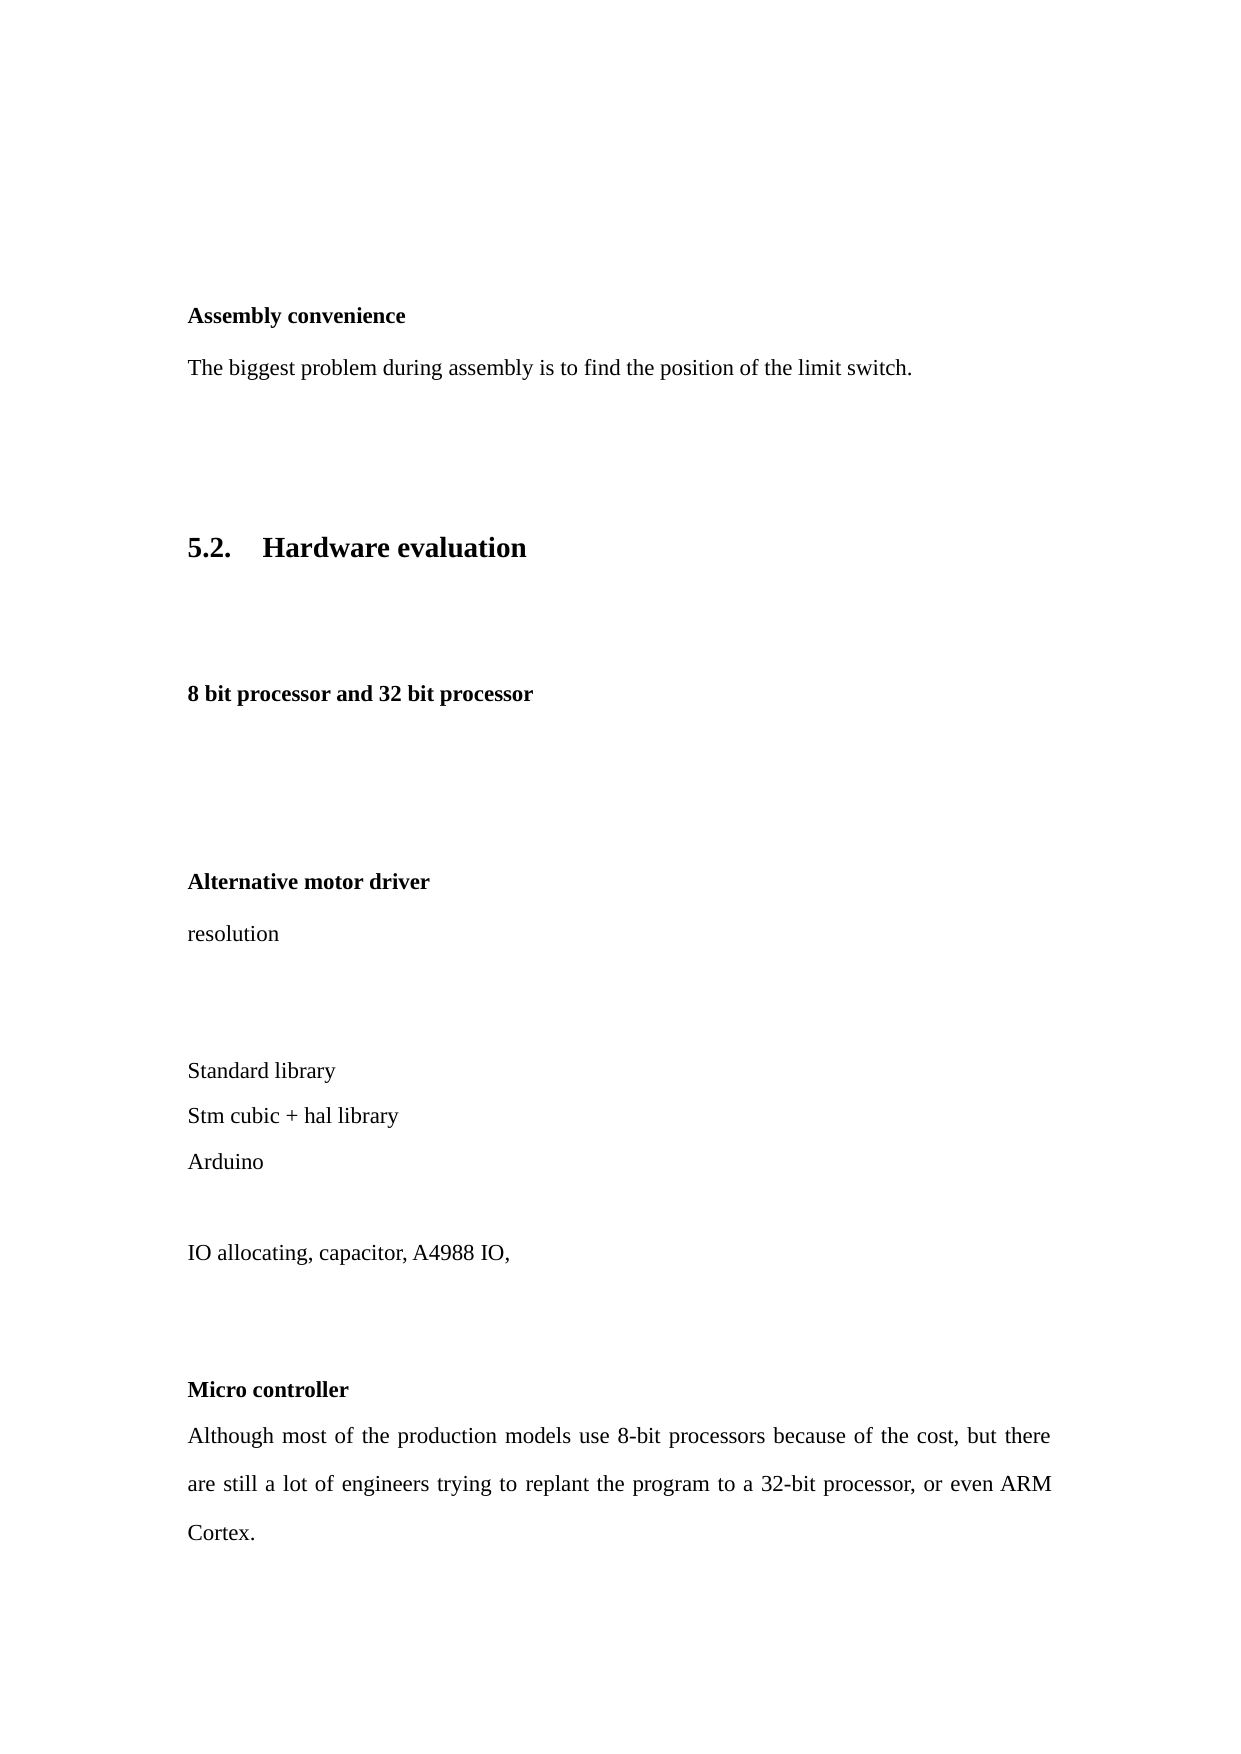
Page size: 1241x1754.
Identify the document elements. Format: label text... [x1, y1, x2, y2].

text Stm cubic + hal library [187, 1099, 1053, 1132]
subtitle 8 bit processor and 32 bit processor [187, 677, 1053, 709]
text IO allocating, capacitor, A4988 IO, [187, 1236, 1053, 1269]
text Micro controller [187, 1373, 1053, 1406]
subtitle Hardware evaluation [187, 514, 1053, 579]
text Arduino [187, 1145, 1053, 1177]
text Standard library [187, 1054, 1053, 1086]
text resolution [187, 917, 1053, 949]
subtitle Alternative motor driver [187, 865, 1053, 898]
subtitle Assembly convenience [187, 299, 1053, 331]
text Although most of the production models use 8-bit processors because of the cost, but there are still a lot of engineers trying to replant the program to a 32-bit processor, or even ARM Cortex. [187, 1419, 1053, 1549]
text The biggest problem during assembly is to find the position of the limit switch. [187, 351, 1053, 383]
